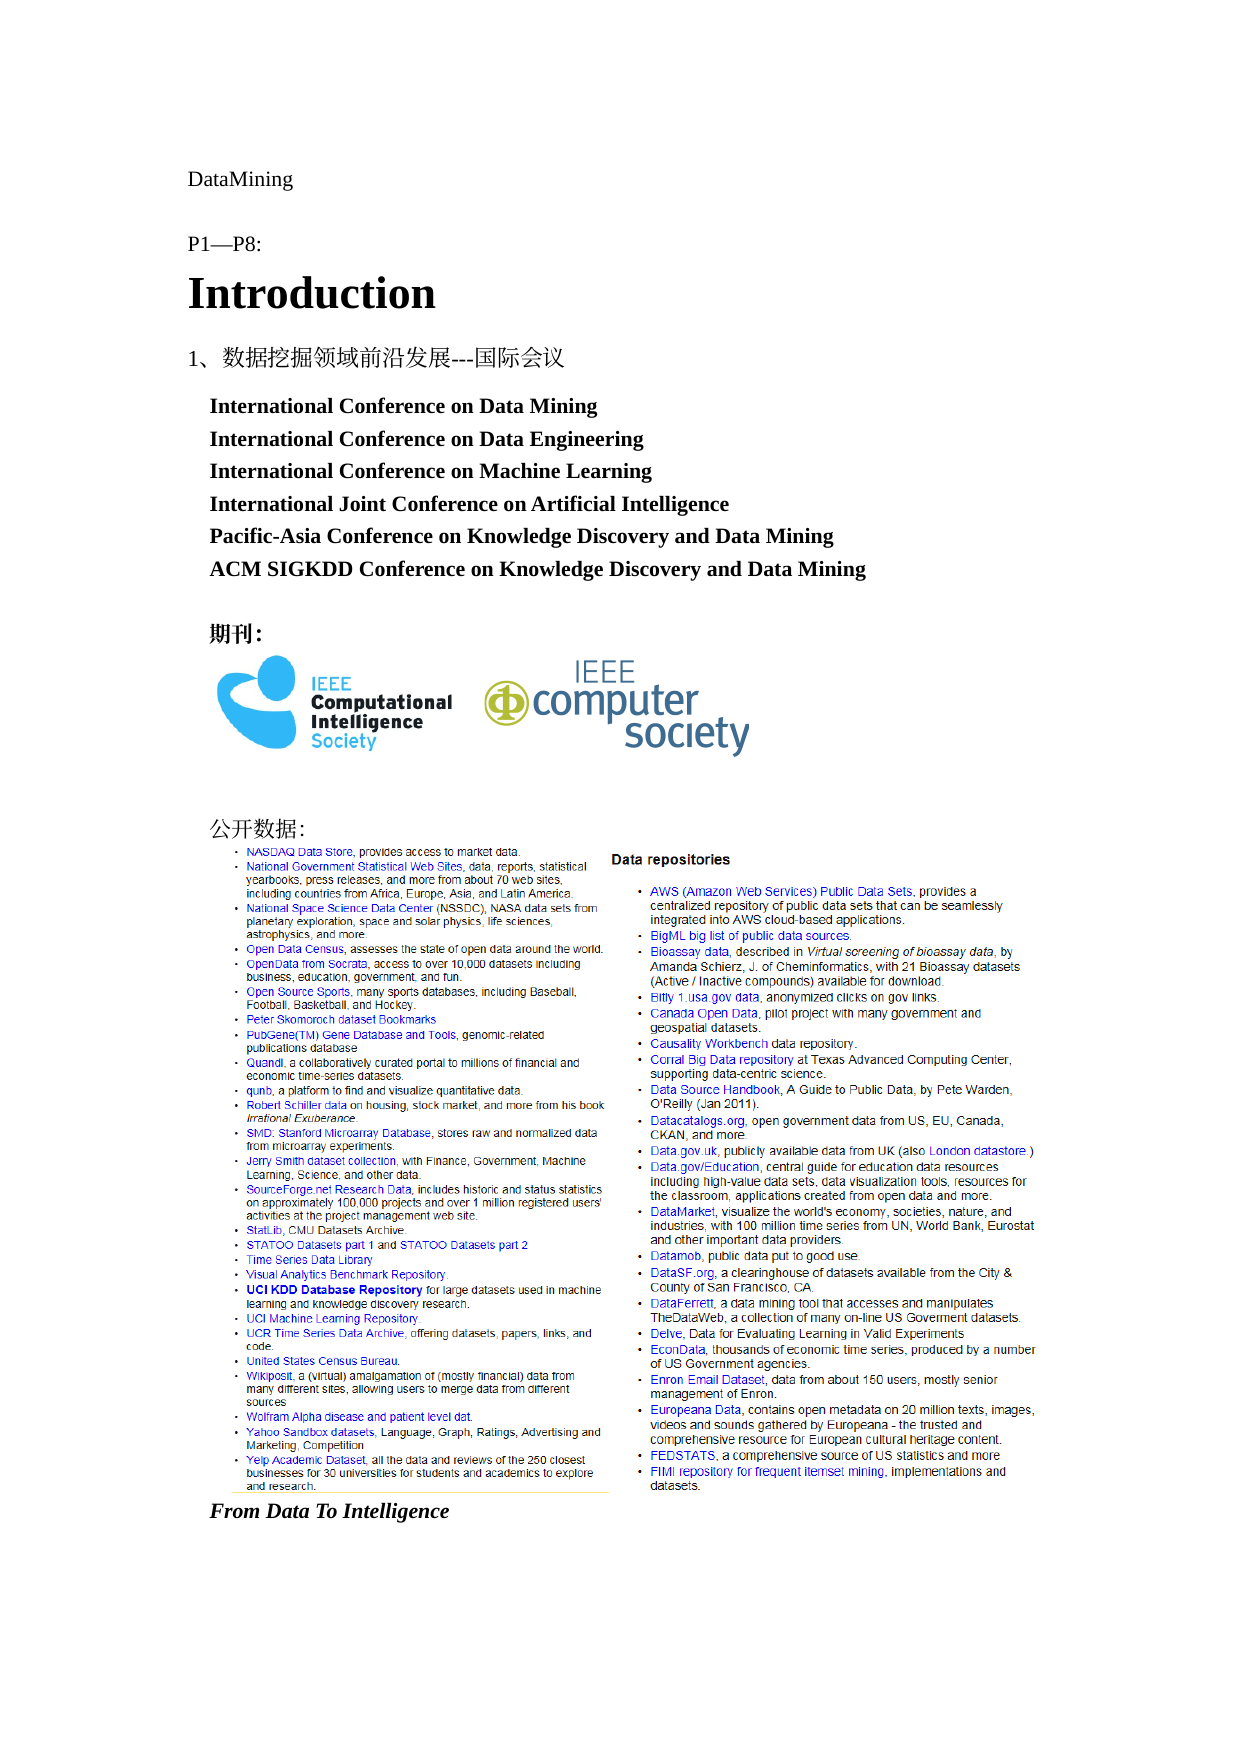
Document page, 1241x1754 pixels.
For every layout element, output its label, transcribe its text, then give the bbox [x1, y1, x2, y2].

text 公开数据： [209, 812, 1053, 844]
text International Joint Conference on Artificial Intelligence [209, 487, 1053, 519]
picture [231, 844, 1044, 1493]
text Pacific-Asia Conference on Knowledge Discovery and Data Mining [209, 519, 1053, 552]
text P1—P8: [187, 227, 1053, 259]
text International Conference on Data Mining [209, 389, 1053, 422]
text International Conference on Machine Learning [209, 454, 1053, 487]
text 1、数据挖掘领域前沿发展---国际会议 [187, 324, 1053, 389]
picture [484, 660, 749, 757]
text DataMining [187, 162, 1053, 194]
text ACM SIGKDD Conference on Knowledge Discovery and Data Mining [209, 552, 1053, 584]
text 期刊： [209, 617, 1053, 649]
picture [209, 649, 458, 757]
text From Data To Intelligence [209, 1494, 1053, 1527]
text International Conference on Data Engineering [209, 422, 1053, 454]
text Introduction [187, 259, 1053, 324]
